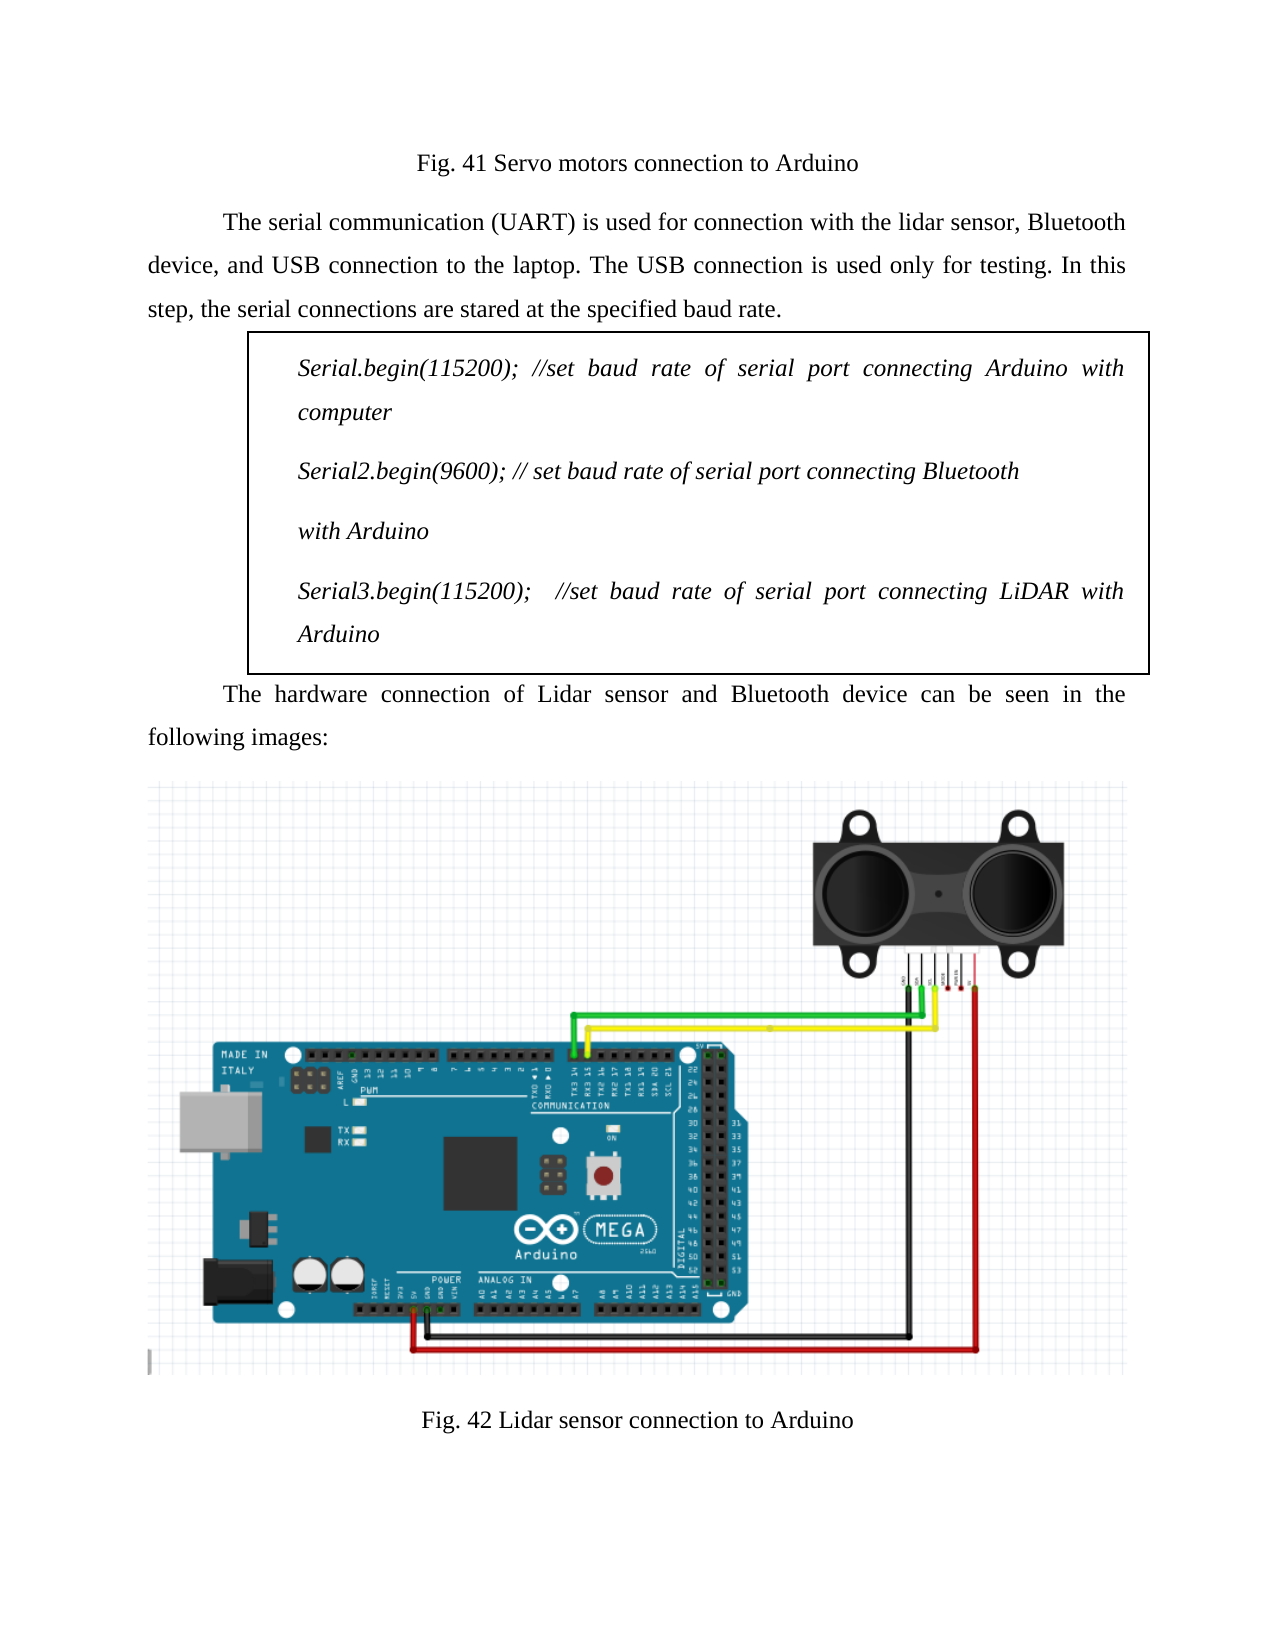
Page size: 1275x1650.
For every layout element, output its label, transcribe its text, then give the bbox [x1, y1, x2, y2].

text Serial3.begin(115200); //set baud rate of serial port connecting LiDAR with Arduino [298, 576, 1127, 648]
text The hardware connection of Lidar sensor and Bluetooth device can be seen in the following images: [148, 679, 1127, 751]
text The serial communication (UART) is used for connection with the lidar sensor, Bluetooth device, and USB connection to the laptop. The USB connection is used only for testing. In this step, the serial connections are stared at the specified baud rate. [148, 207, 1127, 322]
text Serial.begin(115200); //set baud rate of serial port connecting Arduino with computer [298, 353, 1127, 425]
text with Arduino [298, 516, 1127, 545]
picture [147, 781, 1128, 1375]
text Serial2.begin(9600); // set baud rate of serial port connecting Bluetooth [298, 456, 1127, 485]
text Fig. 41 Servo motors connection to Arduino [148, 148, 1127, 176]
text Fig. 42 Lidar sensor connection to Arduino [148, 1405, 1127, 1434]
